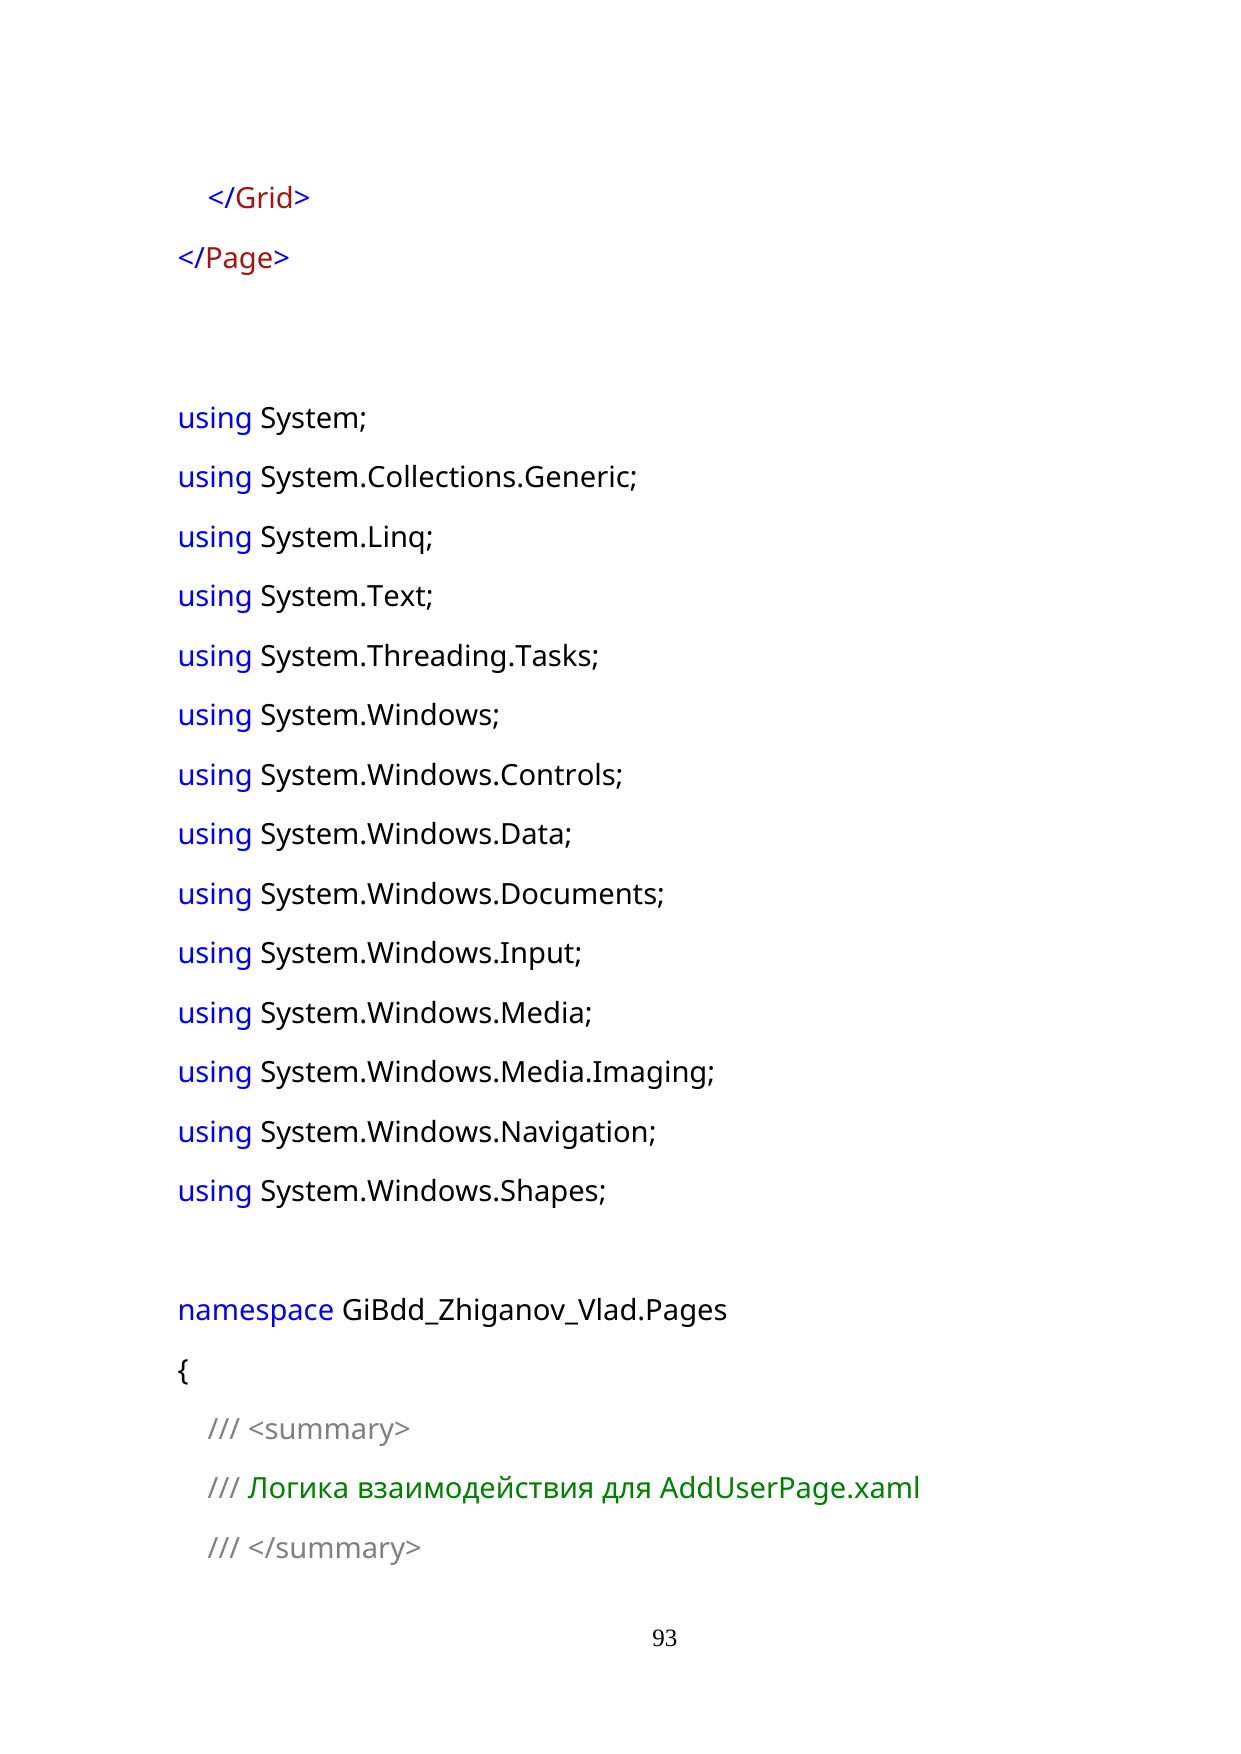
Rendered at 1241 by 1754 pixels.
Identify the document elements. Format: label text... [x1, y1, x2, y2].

text using System.Windows.Media; [177, 992, 1152, 1032]
text using System.Windows; [177, 694, 1152, 734]
text using System.Windows.Shapes; [177, 1170, 1152, 1210]
text using System.Windows.Input; [177, 932, 1152, 972]
text using System.Windows.Navigation; [177, 1111, 1152, 1151]
text /// Логика взаимодействия для AddUserPage.xaml [177, 1468, 1152, 1507]
text using System.Linq; [177, 516, 1152, 556]
text { [177, 1349, 1152, 1388]
text using System.Windows.Controls; [177, 754, 1152, 794]
text /// <summary> [177, 1408, 1152, 1448]
text </Page> [177, 237, 1152, 277]
text using System.Collections.Generic; [177, 457, 1152, 496]
text using System.Threading.Tasks; [177, 635, 1152, 675]
text using System.Windows.Data; [177, 813, 1152, 853]
text using System.Windows.Documents; [177, 873, 1152, 913]
text </Grid> [177, 178, 1152, 217]
text namespace GiBdd_Zhiganov_Vlad.Pages [177, 1289, 1152, 1329]
text using System.Windows.Media.Imaging; [177, 1051, 1152, 1091]
text /// </summary> [177, 1527, 1152, 1567]
text using System; [177, 397, 1152, 437]
text using System.Text; [177, 576, 1152, 615]
